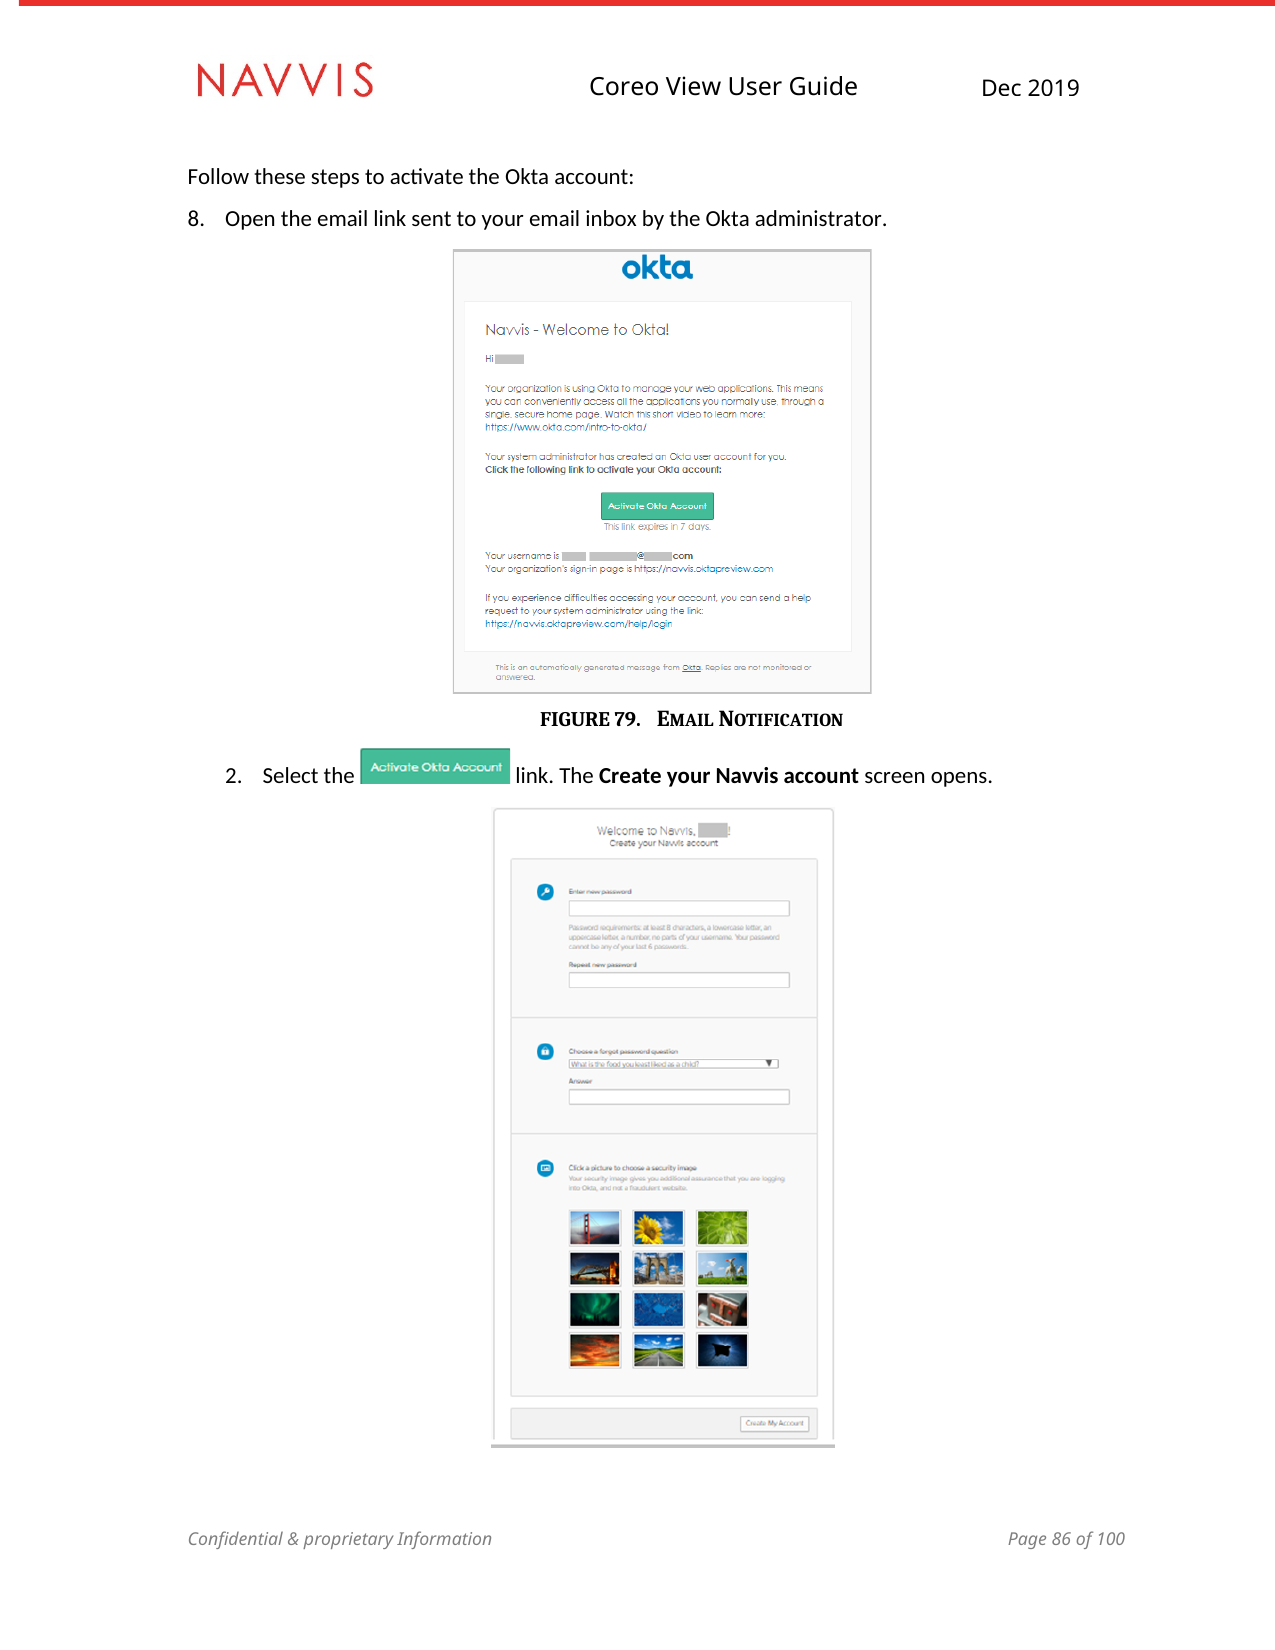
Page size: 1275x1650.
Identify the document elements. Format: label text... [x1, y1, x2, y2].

text Email Notification [296, 706, 1087, 732]
picture [489, 806, 836, 1449]
picture [360, 748, 511, 784]
picture [452, 249, 872, 694]
picture [187, 55, 383, 104]
list Open the email link sent to your email inbox by the Okta administrator. [187, 204, 1087, 232]
text Follow these steps to activate the Okta account: [187, 162, 1087, 191]
list 2. Select the link. The Create your Navvis account screen opens. [225, 749, 1087, 789]
